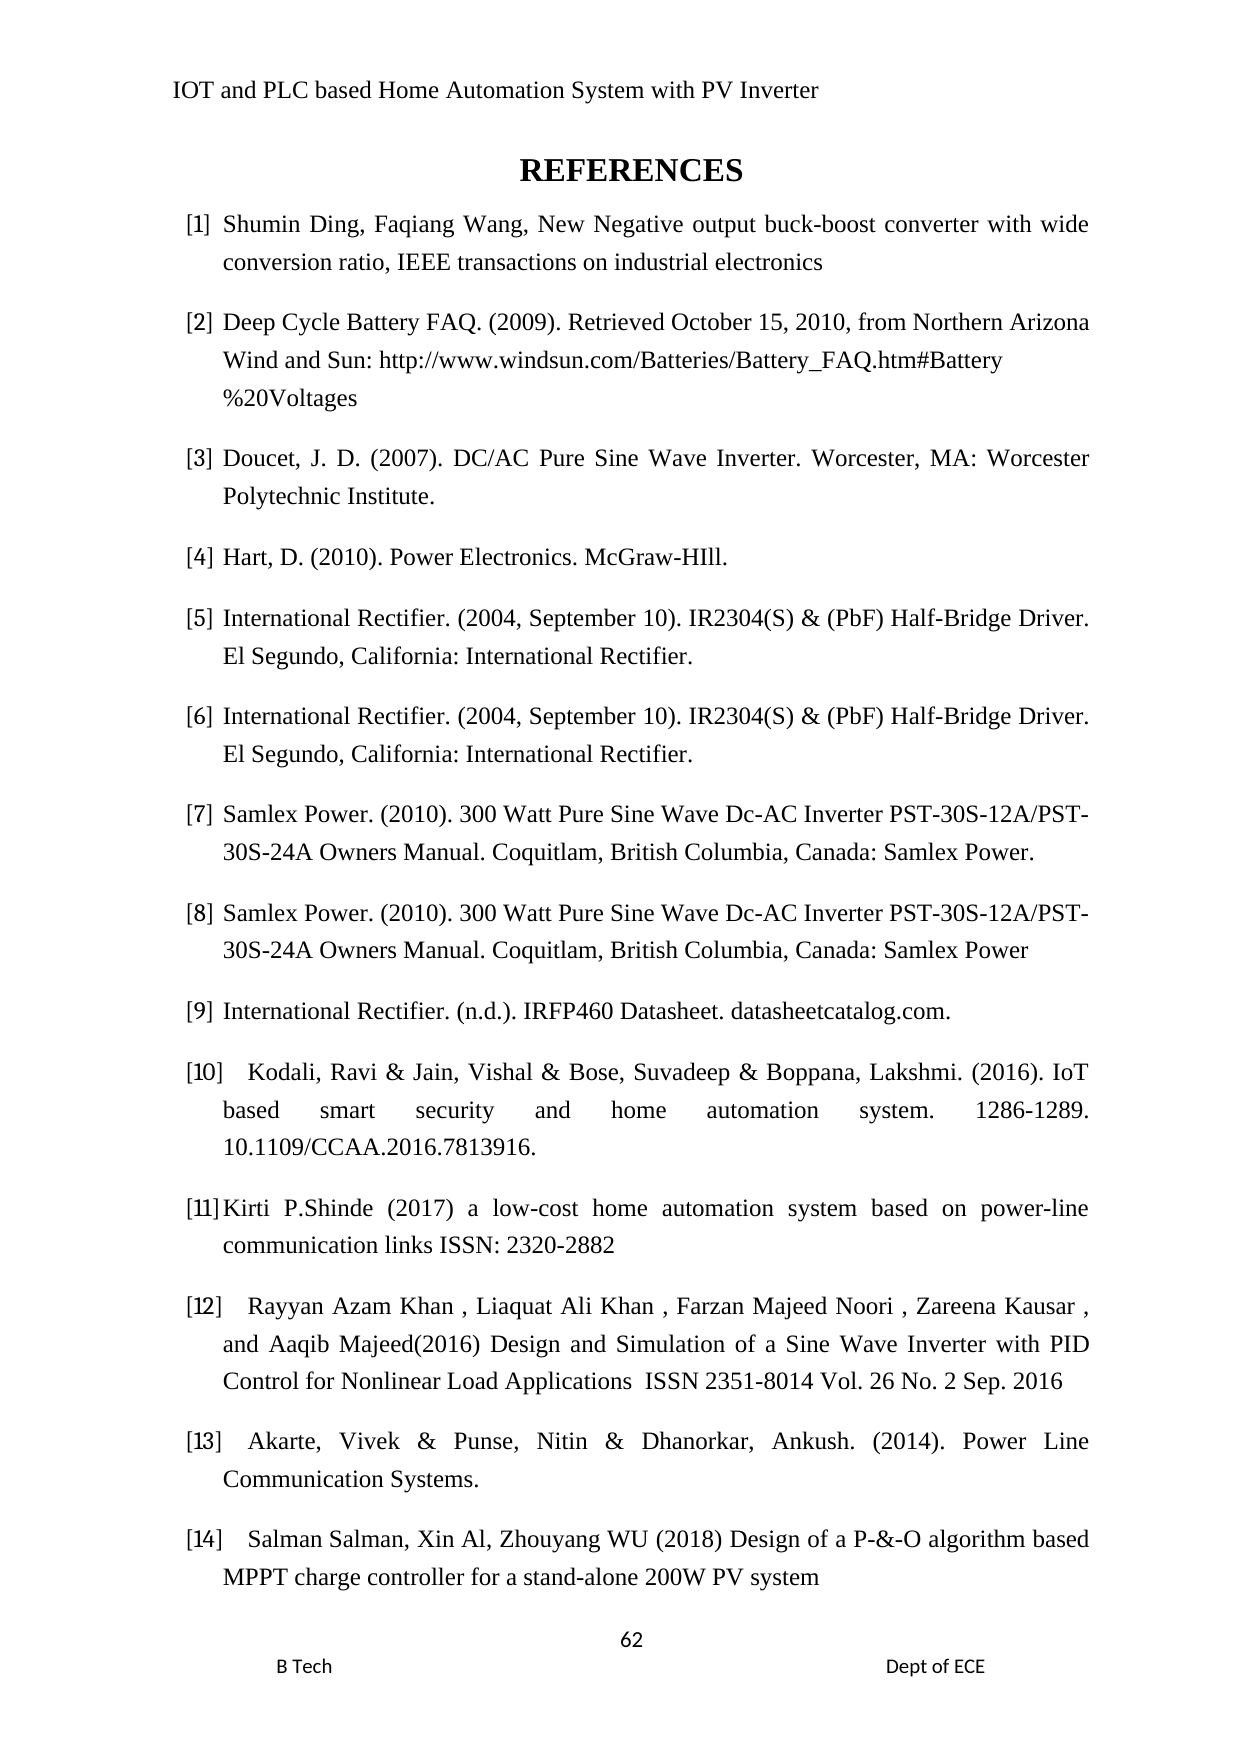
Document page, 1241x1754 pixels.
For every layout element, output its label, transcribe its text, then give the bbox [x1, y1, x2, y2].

list International Rectifier. (2004, September 10). IR2304(S) & (PbF) Half-Bridge Driver. El Segundo, California: International Rectifier. [185, 603, 1090, 670]
list Akarte, Vivek & Punse, Nitin & Dhanorkar, Ankush. (2014). Power Line Communication Systems. [185, 1426, 1090, 1493]
list Deep Cycle Battery FAQ. (2009). Retrieved October 15, 2010, from Northern Arizona Wind and Sun: http://www.windsun.com/Batteries/Battery_FAQ.htm#Battery%20Voltages [185, 307, 1090, 411]
list Kirti P.Shinde (2017) a low-cost home automation system based on power-line communication links ISSN: 2320-2882 [185, 1193, 1090, 1259]
list Rayyan Azam Khan , Liaquat Ali Khan , Farzan Majeed Noori , Zareena Kausar , and Aaqib Majeed(2016) Design and Simulation of a Sine Wave Inverter with PID Control for Nonlinear Load Applications ISSN 2351-8014 Vol. 26 No. 2 Sep. 2016 [185, 1291, 1090, 1394]
list Hart, D. (2010). Power Electronics. McGraw-HIll. [185, 542, 1090, 572]
list Samlex Power. (2010). 300 Watt Pure Sine Wave Dc-AC Inverter PST-30S-12A/PST-30S-24A Owners Manual. Coquitlam, British Columbia, Canada: Samlex Power. [185, 799, 1090, 866]
list International Rectifier. (2004, September 10). IR2304(S) & (PbF) Half-Bridge Driver. El Segundo, California: International Rectifier. [185, 701, 1090, 768]
list International Rectifier. (n.d.). IRFP460 Datasheet. datasheetcatalog.com. [185, 996, 1090, 1026]
list Salman Salman, Xin Al, Zhouyang WU (2018) Design of a P-&-O algorithm based MPPT charge controller for a stand-alone 200W PV system [185, 1524, 1090, 1591]
list Shumin Ding, Faqiang Wang, New Negative output buck-boost converter with wide conversion ratio, IEEE transactions on industrial electronics [185, 209, 1090, 276]
list Kodali, Ravi & Jain, Vishal & Bose, Suvadeep & Boppana, Lakshmi. (2016). IoT based smart security and home automation system. 1286-1289. 10.1109/CCAA.2016.7813916. [185, 1057, 1090, 1161]
list Doucet, J. D. (2007). DC/AC Pure Sine Wave Inverter. Worcester, MA: Worcester Polytechnic Institute. [185, 443, 1090, 509]
list Samlex Power. (2010). 300 Watt Pure Sine Wave Dc-AC Inverter PST-30S-12A/PST-30S-24A Owners Manual. Coquitlam, British Columbia, Canada: Samlex Power [185, 898, 1090, 964]
subtitle REFERENCES [172, 150, 1090, 188]
